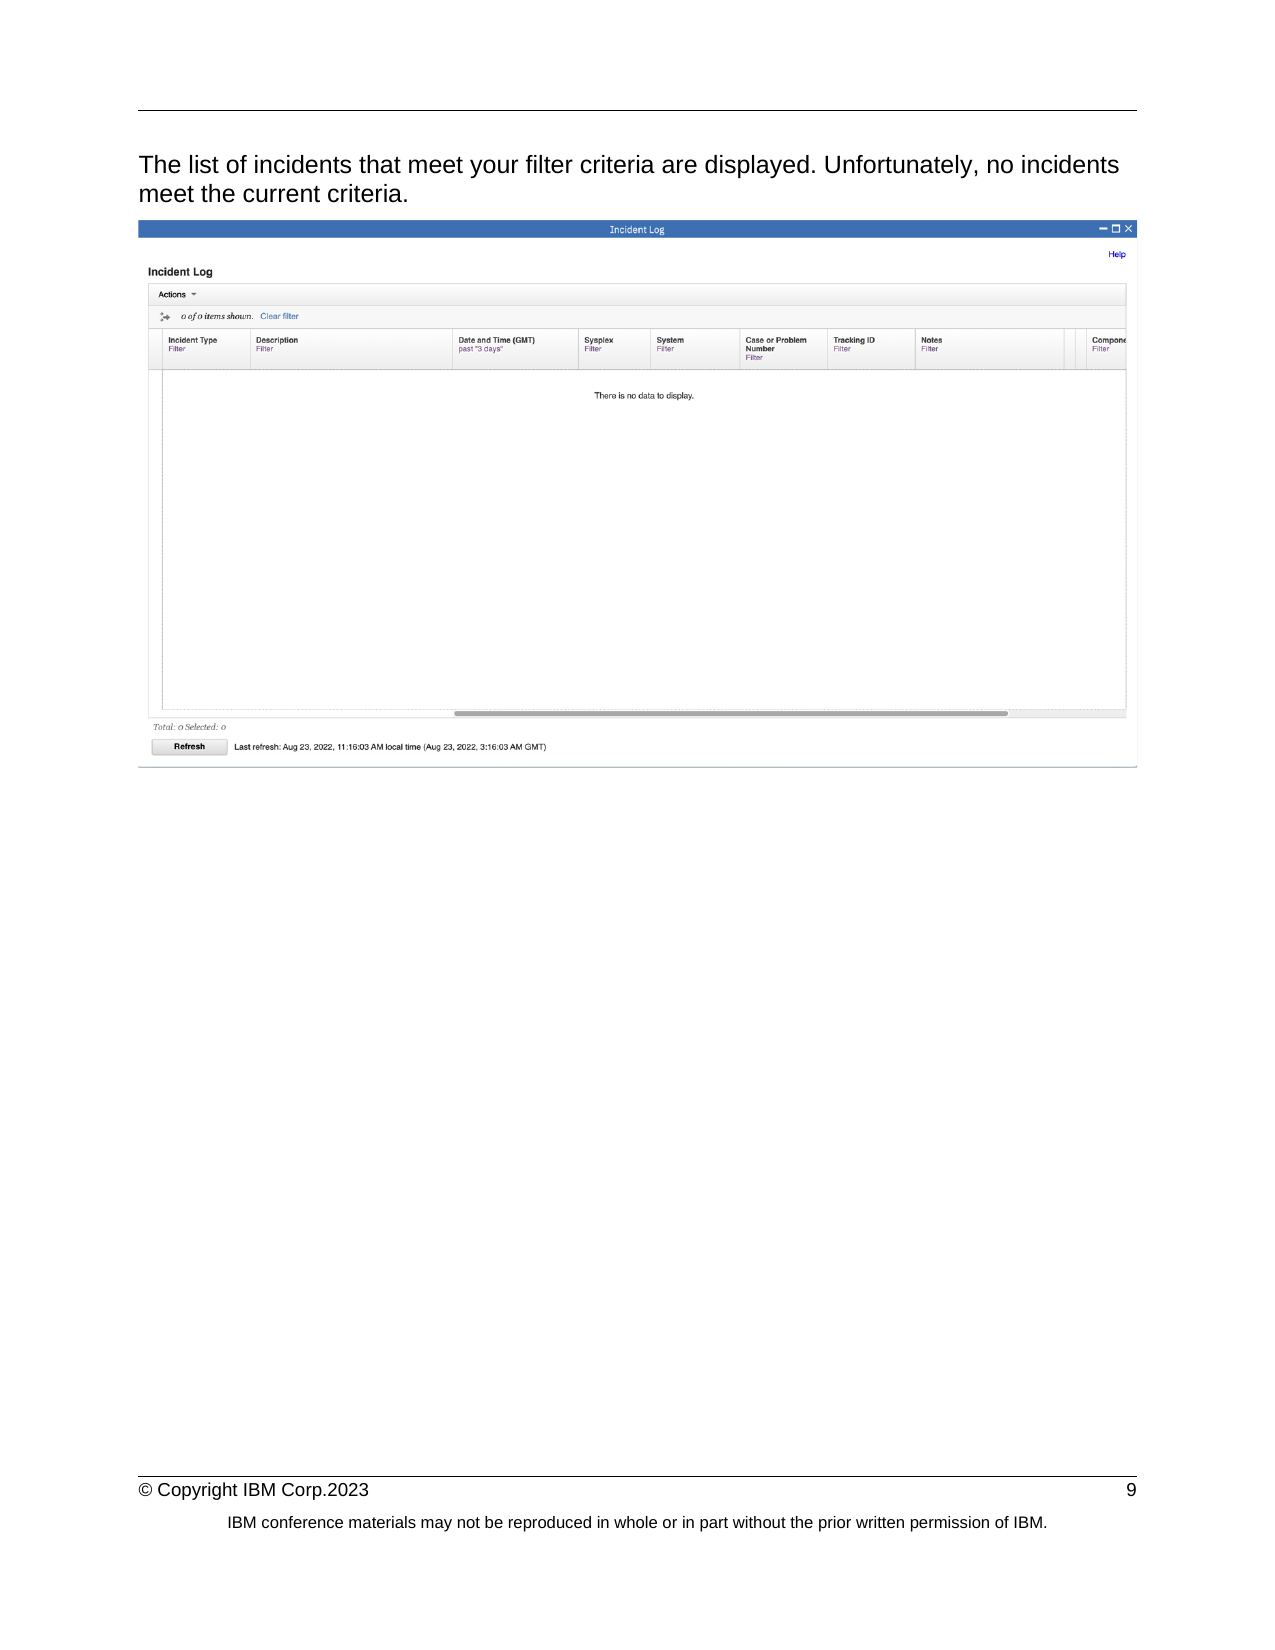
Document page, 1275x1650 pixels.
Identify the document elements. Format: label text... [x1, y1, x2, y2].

text The list of incidents that meet your filter criteria are displayed. Unfortunately, no incidents meet the current criteria. [138, 150, 1137, 207]
picture [138, 220, 1138, 768]
